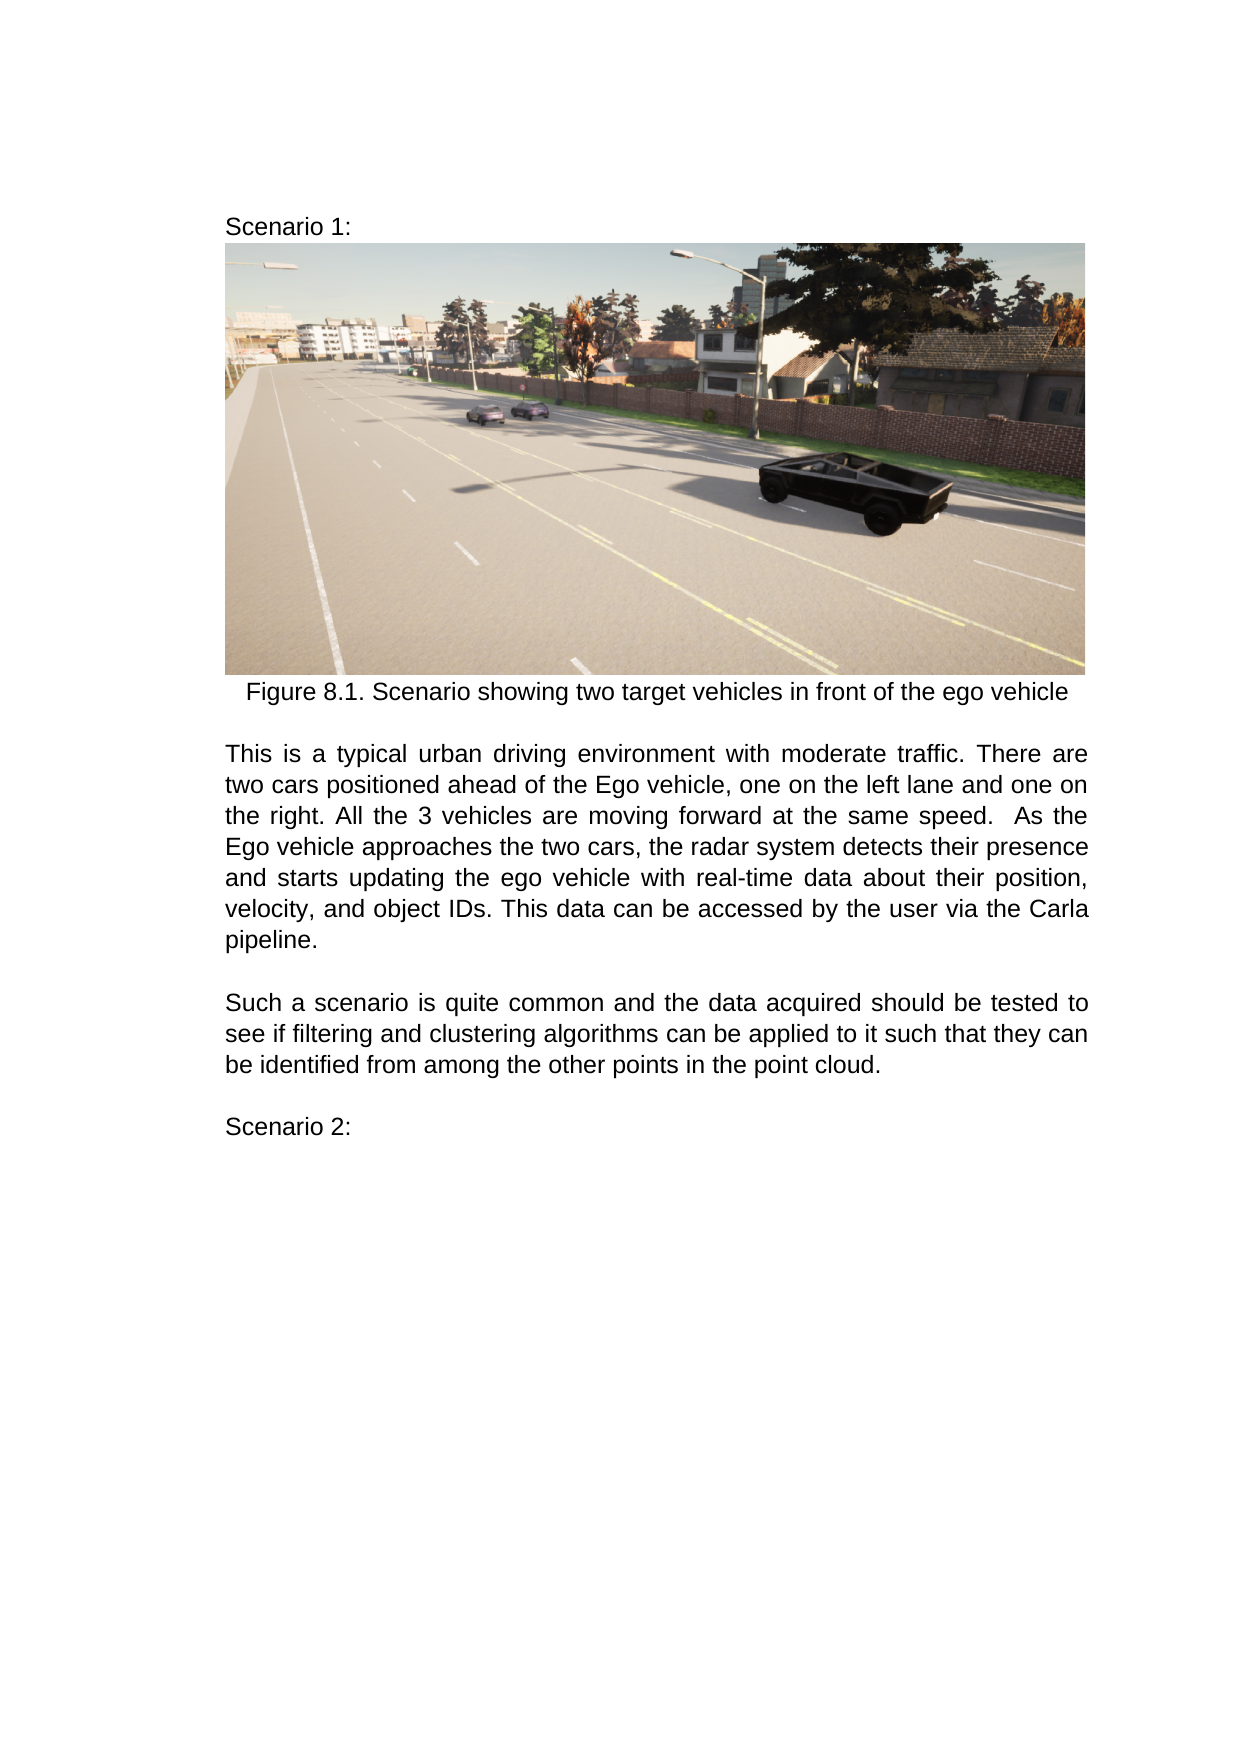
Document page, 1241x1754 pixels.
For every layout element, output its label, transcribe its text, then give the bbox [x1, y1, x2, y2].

list This is a typical urban driving environment with moderate traffic. There are two cars positioned ahead of the Ego vehicle, one on the left lane and one on the right. All the 3 vehicles are moving forward at the same speed. As the Ego vehicle approaches the two cars, the radar system detects their presence and starts updating the ego vehicle with real-time data about their position, velocity, and object IDs. This data can be accessed by the user via the Carla pipeline. [225, 739, 1090, 954]
list Scenario 1: [225, 212, 1090, 241]
list Scenario 2: [225, 1112, 1090, 1140]
list Figure 8.1. Scenario showing two target vehicles in front of the ego vehicle [225, 677, 1090, 706]
picture [225, 243, 1085, 675]
list Such a scenario is quite common and the data acquired should be tested to see if filtering and clustering algorithms can be applied to it such that they can be identified from among the other points in the point cloud. [225, 987, 1090, 1078]
